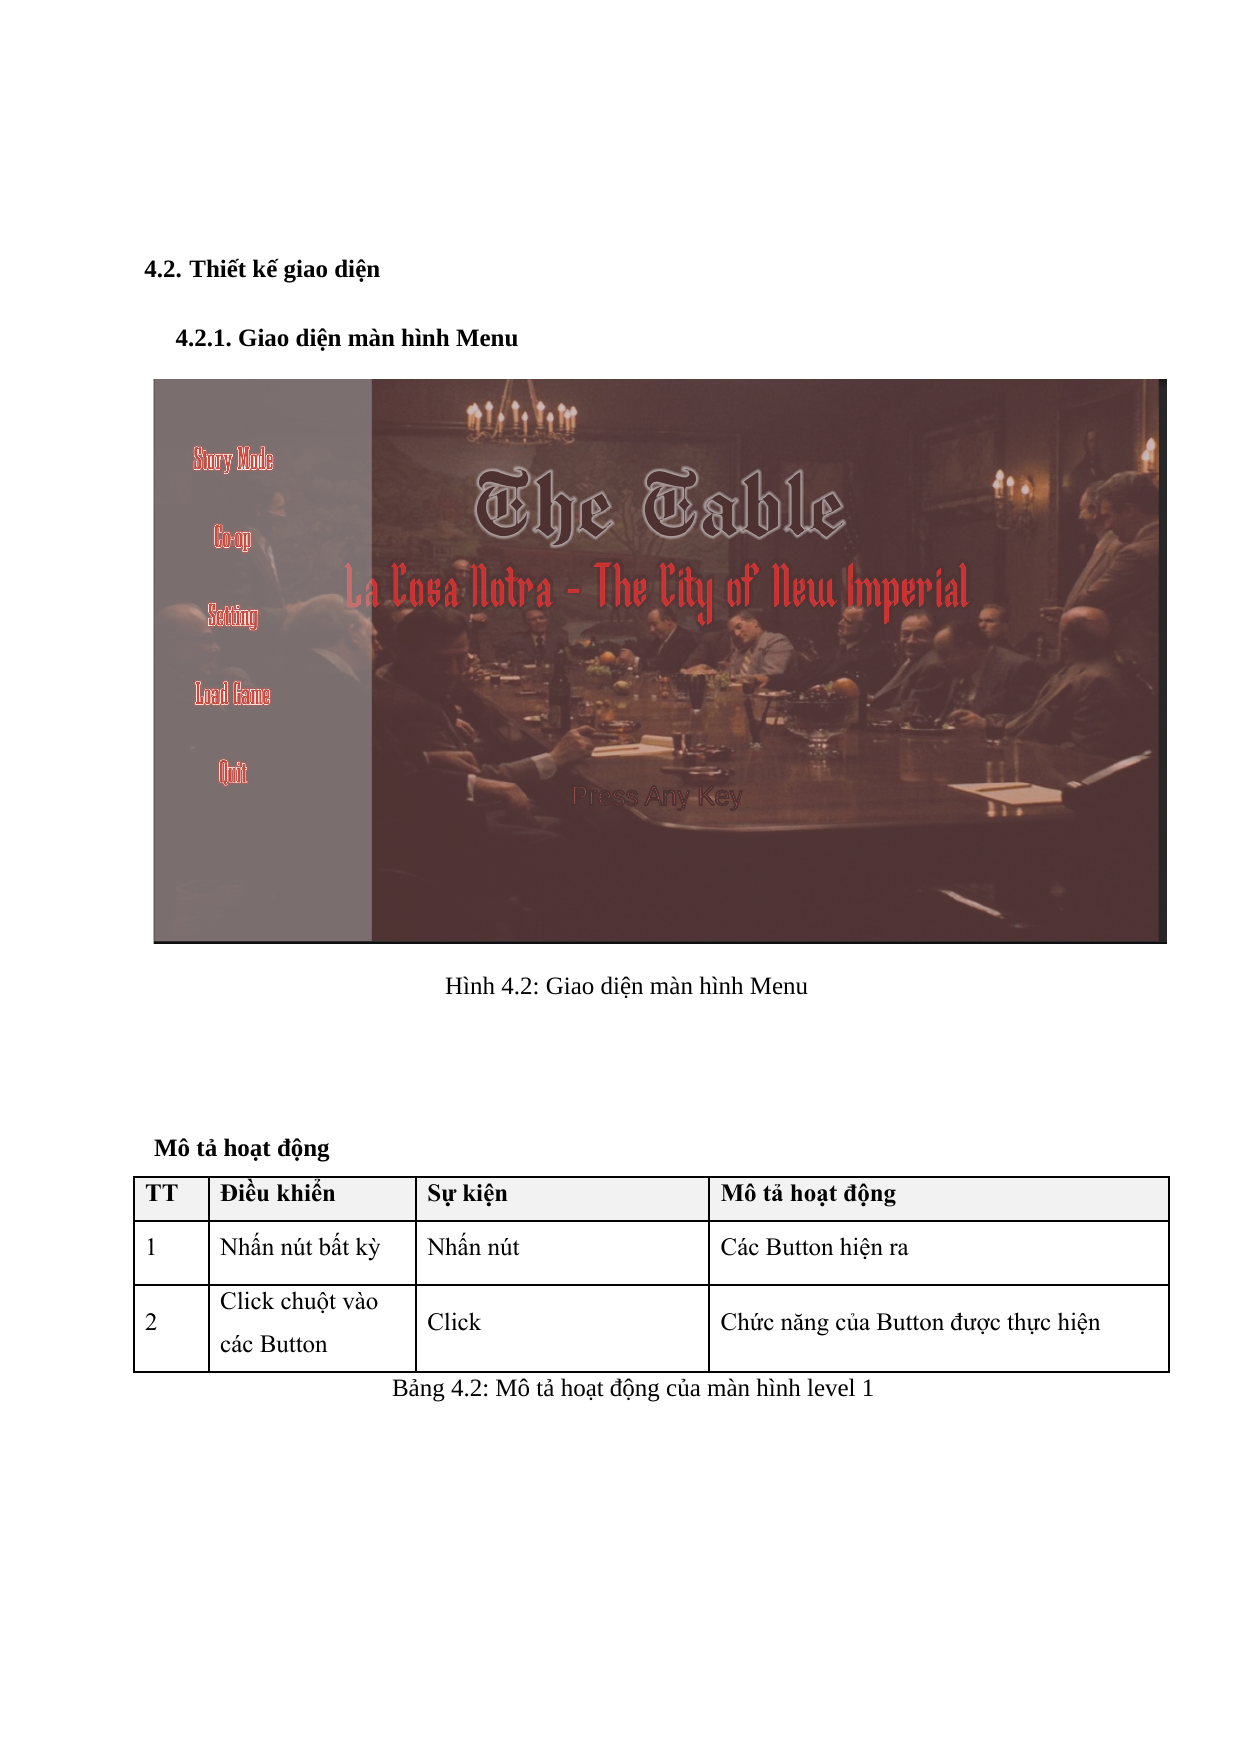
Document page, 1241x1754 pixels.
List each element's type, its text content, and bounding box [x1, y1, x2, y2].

picture [153, 379, 1167, 944]
text Hình 4.2: Giao diện màn hình Menu [445, 971, 1158, 999]
table_cell Các Button hiện ra [710, 1222, 1168, 1284]
table_cell Nhấn nút [417, 1222, 708, 1284]
text Mô tả hoạt động [154, 1133, 1158, 1161]
table_header Mô tả hoạt động [710, 1178, 1168, 1220]
table_cell Chức năng của Button được thực hiện [710, 1286, 1168, 1371]
table_cell 1 [135, 1222, 208, 1284]
table_cell Click [417, 1286, 708, 1371]
text Bảng 4.2: Mô tả hoạt động của màn hình level 1 [392, 1373, 1158, 1402]
table_header Điều khiển [210, 1178, 415, 1220]
table_header Sự kiện [417, 1178, 708, 1220]
text 4.2.1. Giao diện màn hình Menu [175, 323, 1158, 352]
table_cell Nhấn nút bất kỳ [210, 1222, 415, 1284]
table_cell 2 [135, 1286, 208, 1371]
table_header TT [135, 1178, 208, 1220]
table_cell Click chuột vào các Button [210, 1286, 415, 1371]
list Thiết kế giao diện [144, 254, 1158, 283]
